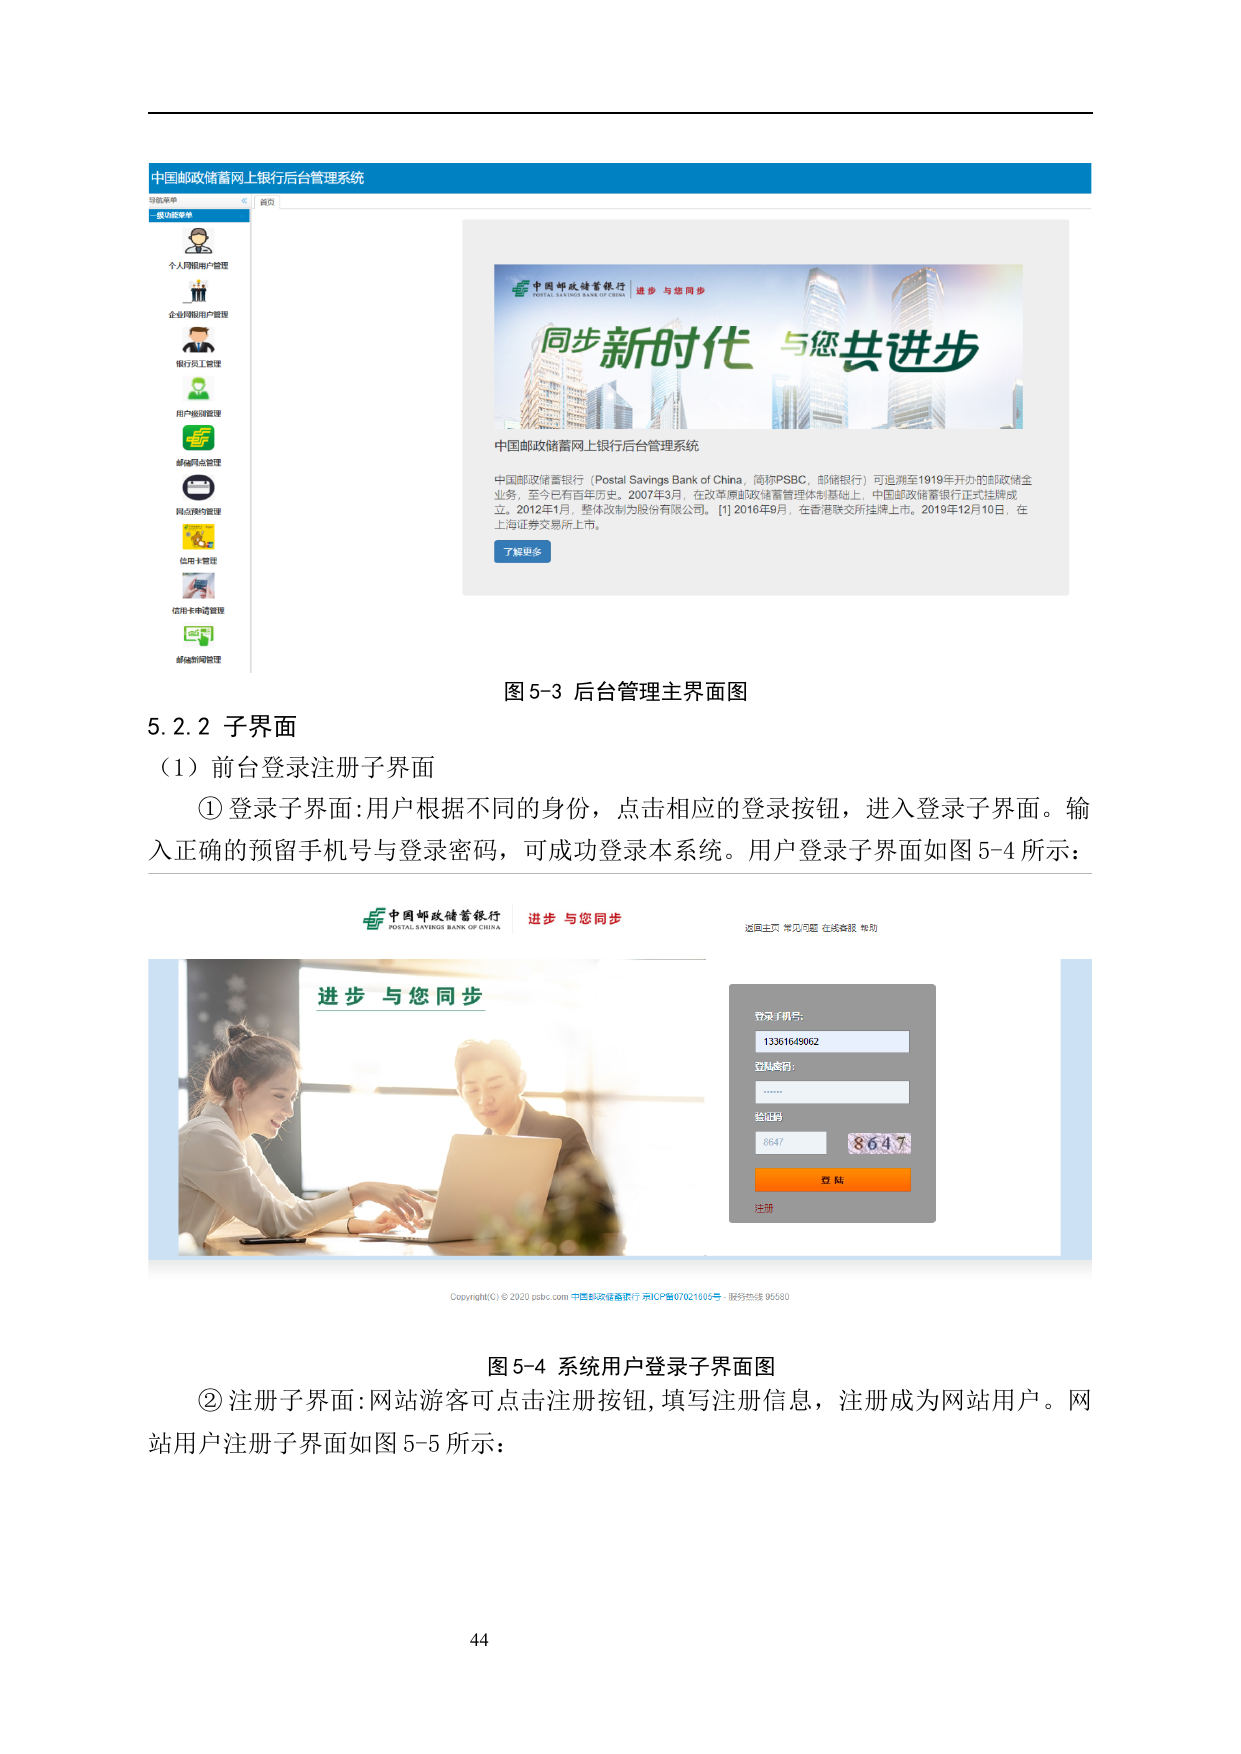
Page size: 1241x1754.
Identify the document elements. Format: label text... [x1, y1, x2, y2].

picture [148, 872, 1092, 1321]
picture [239, 172, 256, 183]
picture [148, 194, 1092, 673]
picture [205, 172, 217, 182]
text ②注册子界面:网站游客可点击注册按钮,填写注册信息，注册成为网站用户。网站用户注册子界面如图5-5所示： [148, 1382, 1093, 1458]
picture [153, 172, 199, 183]
picture [312, 172, 323, 183]
text 图5-3 后台管理主界面图 [148, 673, 1093, 707]
text ①登录子界面:用户根据不同的身份，点击相应的登录按钮，进入登录子界面。输入正确的预留手机号与登录密码，可成功登录本系统。用户登录子界面如图5-4所示： [148, 789, 1093, 866]
picture [286, 173, 296, 183]
picture [340, 173, 350, 183]
picture [330, 173, 337, 180]
text （1）前台登录注册子界面 [148, 748, 1093, 782]
picture [352, 172, 363, 183]
picture [259, 173, 269, 183]
picture [219, 172, 229, 183]
picture [158, 212, 191, 218]
subtitle 5.2.2 子界面 [148, 707, 1068, 741]
text 图5-4 系统用户登录子界面图 [148, 1348, 1093, 1382]
picture [299, 174, 309, 183]
